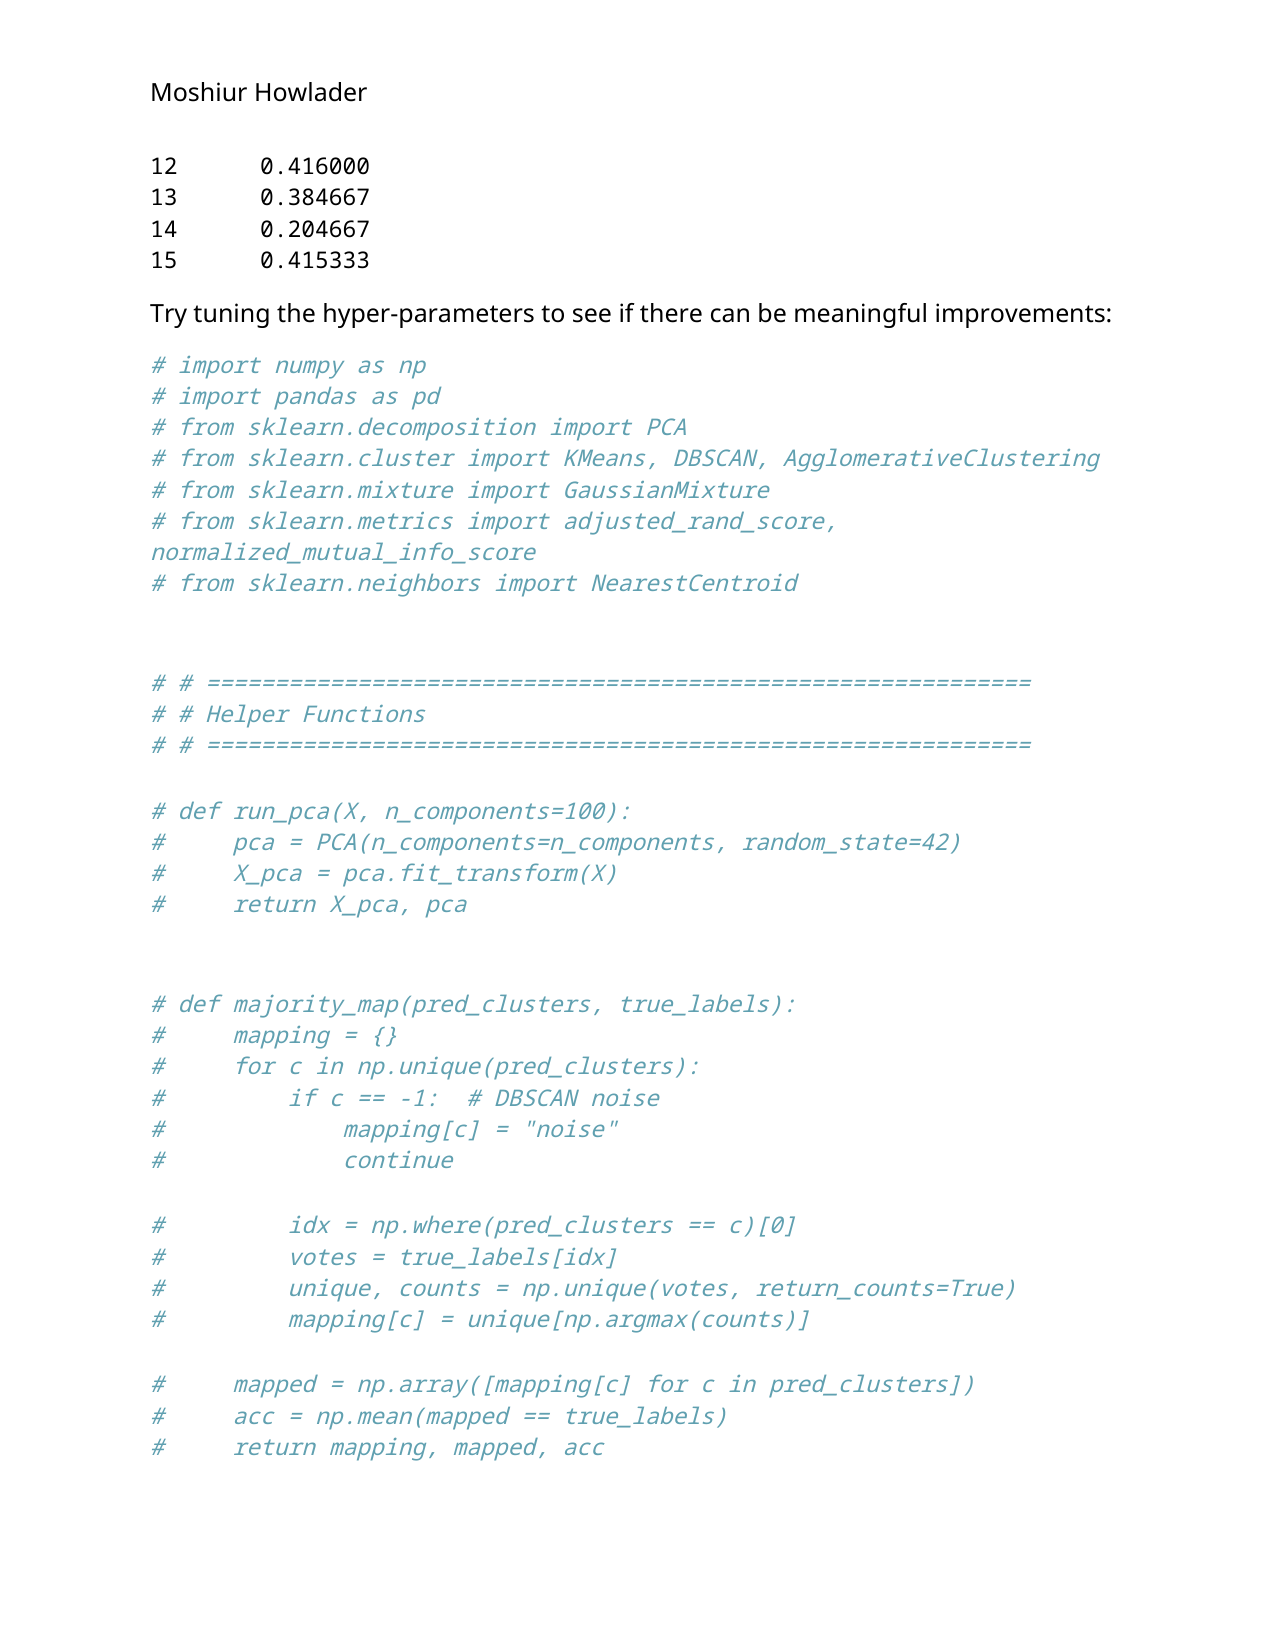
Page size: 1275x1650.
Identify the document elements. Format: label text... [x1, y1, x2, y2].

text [150, 349, 1125, 1496]
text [150, 150, 1125, 275]
text Try tuning the hyper-parameters to see if there can be meaningful improvements: [150, 296, 1125, 330]
